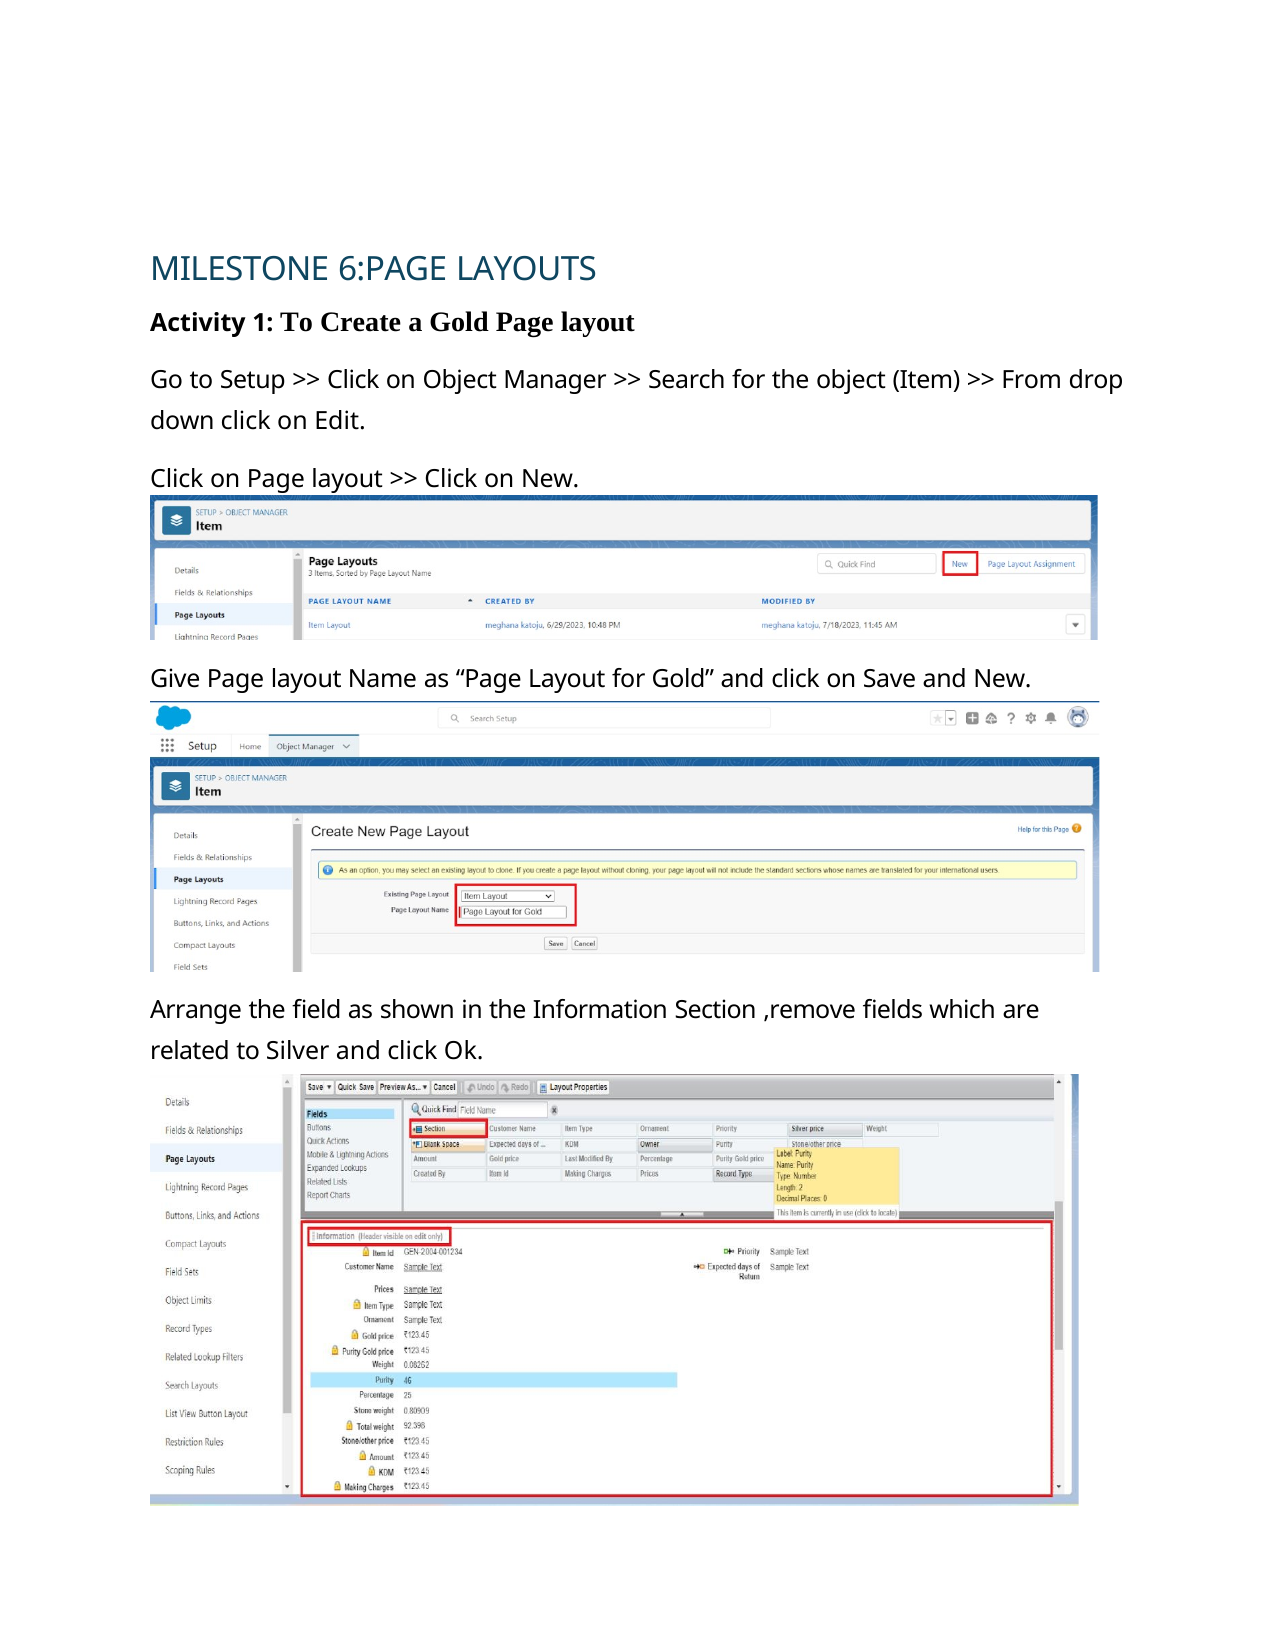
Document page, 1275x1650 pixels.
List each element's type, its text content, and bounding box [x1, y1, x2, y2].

picture [150, 1074, 1079, 1506]
text Go to Setup >> Click on Object Manager >> Search for the object (Item) >> From drop down click on Edit. [150, 362, 1164, 437]
text Give Page layout Name as “Page Layout for Gold” and click on Save and New. [150, 516, 1200, 695]
picture [150, 701, 1100, 972]
picture [150, 495, 1098, 516]
text Arrange the field as shown in the Information Section ,remove fields which are related to Silver and click Ok. [150, 992, 1113, 1067]
text Activity 1: To Create a Gold Page layout [150, 305, 1200, 339]
text Click on Page layout >> Click on New. [150, 461, 1200, 494]
subtitle MILESTONE 6:PAGE LAYOUTS [150, 244, 1200, 290]
